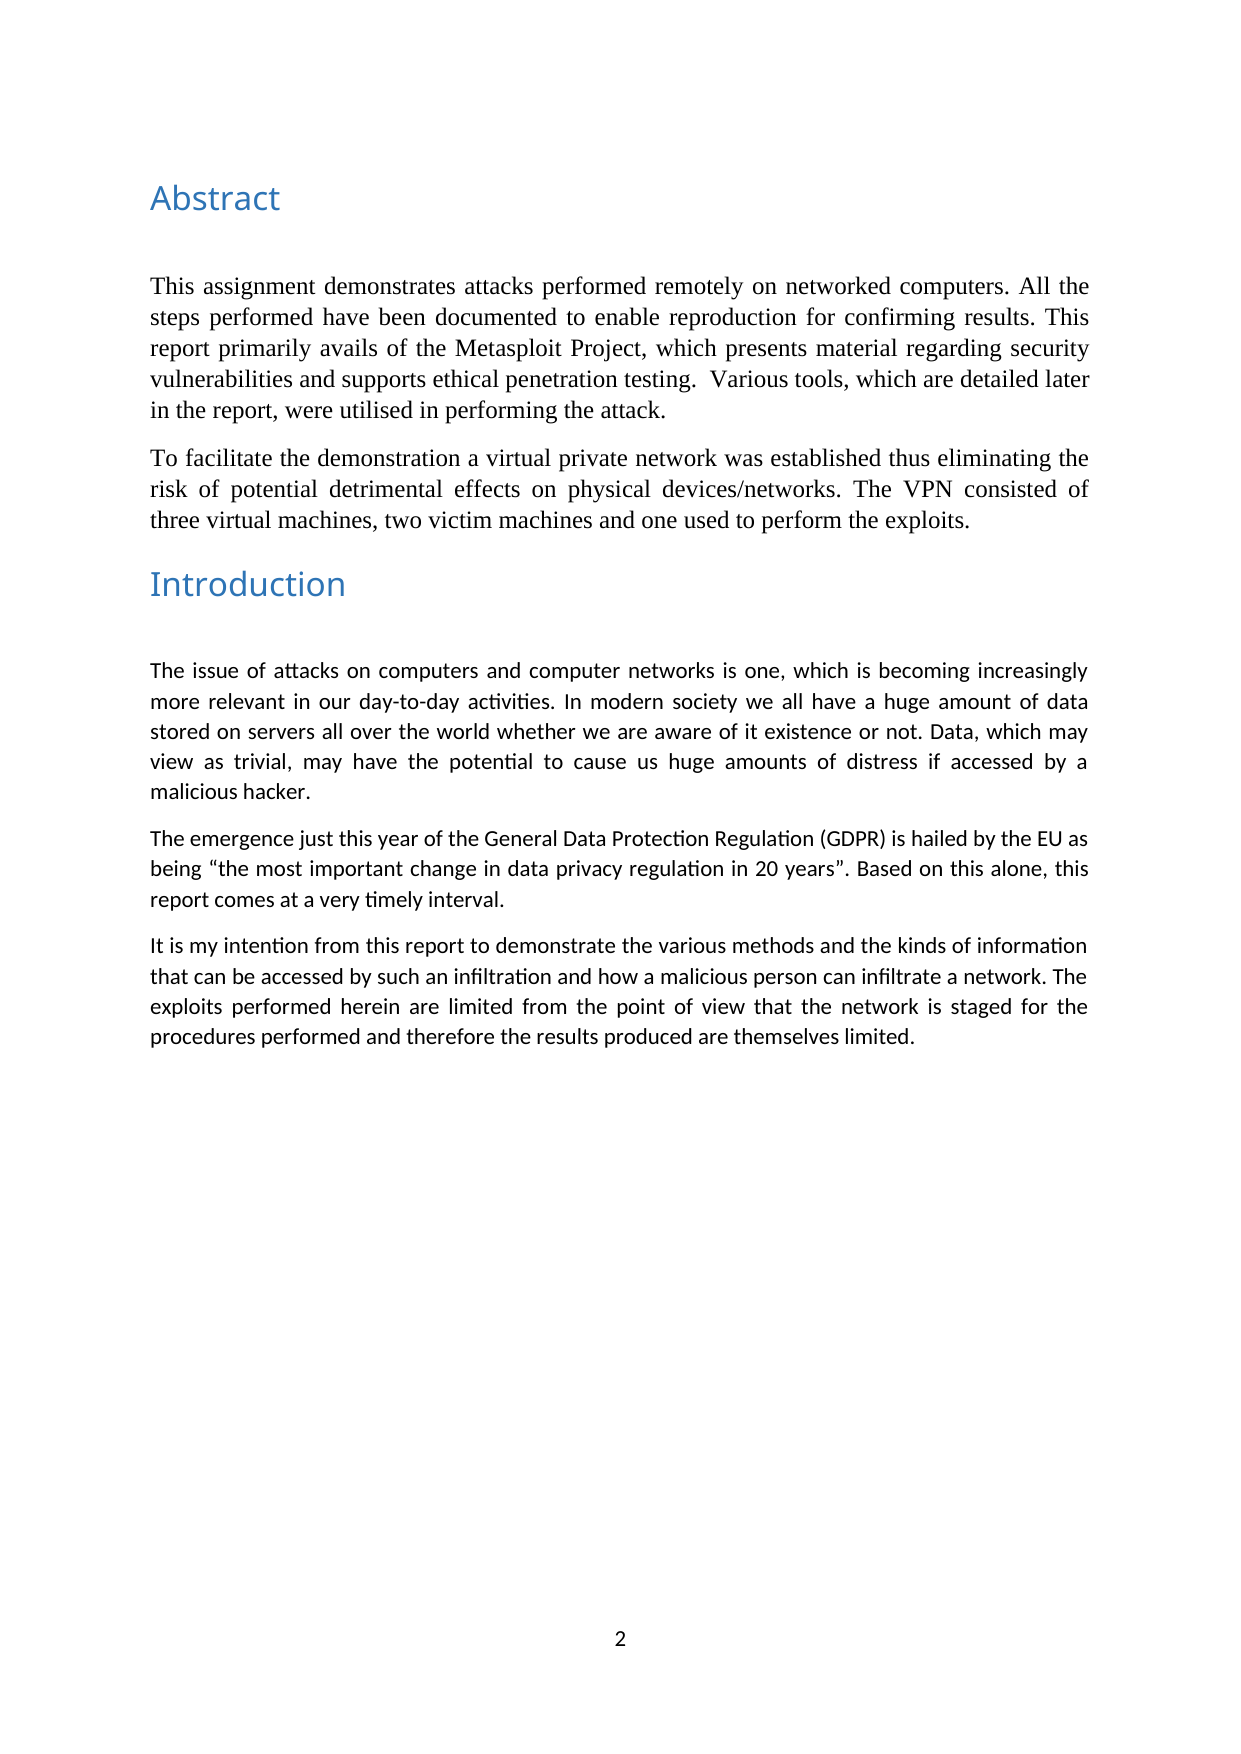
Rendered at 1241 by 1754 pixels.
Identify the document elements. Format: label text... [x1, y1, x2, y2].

text The emergence just this year of the General Data Protection Regulation (GDPR) is hailed by the EU as being “the most important change in data privacy regulation in 20 years”. Based on this alone, this report comes at a very timely interval. [150, 824, 1090, 913]
text To facilitate the demonstration a virtual private network was established thus eliminating the risk of potential detrimental effects on physical devices/networks. The VPN consisted of three virtual machines, two victim machines and one used to perform the exploits. [150, 443, 1090, 533]
text This assignment demonstrates attacks performed remotely on networked computers. All the steps performed have been documented to enable reproduction for confirming results. This report primarily avails of the Metasploit Project, which presents material regarding security vulnerabilities and supports ethical penetration testing. Various tools, which are detailed later in the report, were utilised in performing the attack. [150, 271, 1090, 424]
text It is my intention from this report to demonstrate the various methods and the kinds of information that can be accessed by such an infiltration and how a malicious person can infiltrate a network. The exploits performed herein are limited from the point of view that the network is staged for the procedures performed and therefore the results produced are themselves limited. [150, 932, 1090, 1050]
text The issue of attacks on computers and computer networks is one, which is becoming increasingly more relevant in our day-to-day activities. In modern society we all have a huge amount of data stored on servers all over the world whether we are aware of it existence or not. Data, which may view as trivial, may have the potential to cause us huge amounts of distress if accessed by a malicious hacker. [150, 657, 1090, 806]
subtitle Introduction [150, 561, 1090, 606]
subtitle Abstract [150, 175, 1090, 220]
